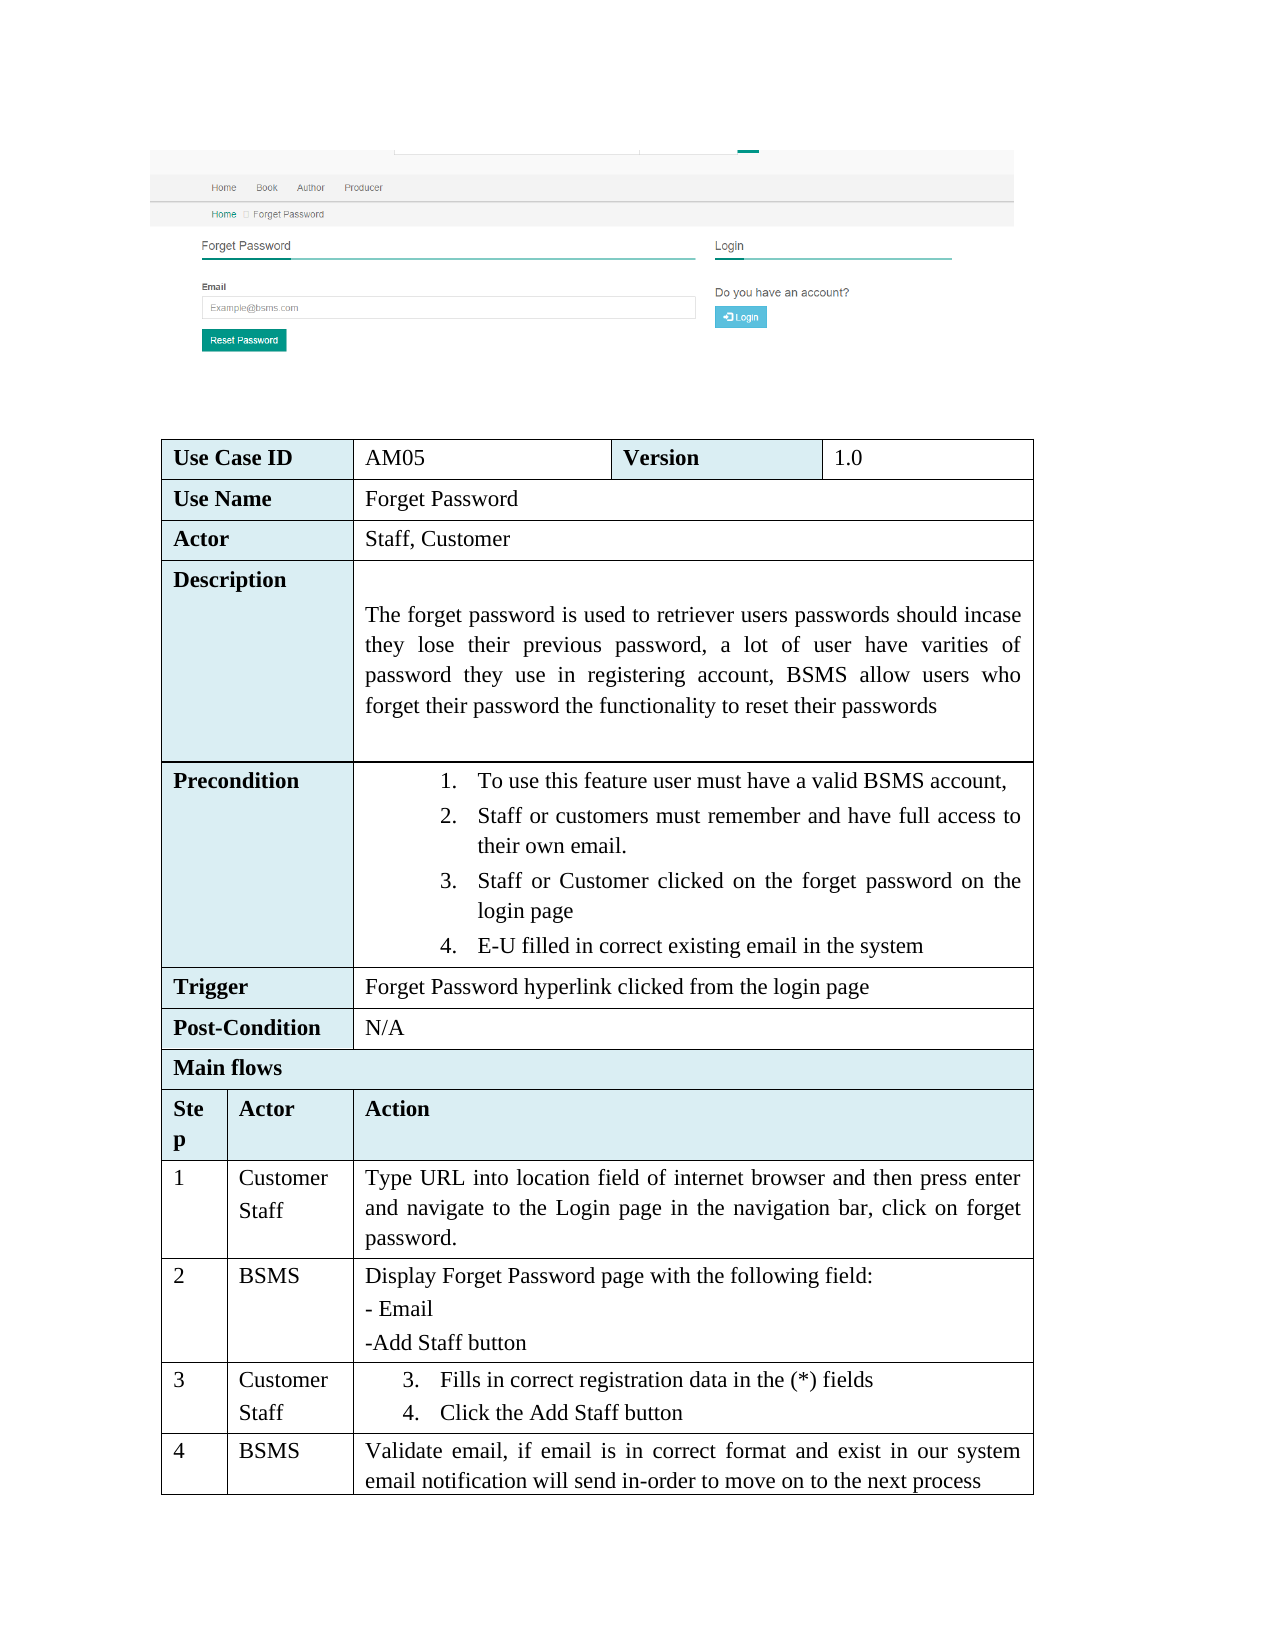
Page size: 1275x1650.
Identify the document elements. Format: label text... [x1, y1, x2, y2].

table_cell N/A [354, 1009, 1033, 1048]
table_cell Post-Condition [162, 1009, 353, 1048]
table_cell Trigger [162, 968, 353, 1008]
table_header Use Case ID [162, 440, 353, 479]
table_cell To use this feature user must have a valid BSMS account, Staff or customers must remember and have full access to their own email. Staff or Customer clicked on the forget password on the login page E-U filled in correct existing email in the system [354, 763, 1033, 967]
table_cell Display Forget Password page with the following field: - Email -Add Staff button [354, 1259, 1033, 1362]
table_cell 3 [162, 1363, 227, 1433]
table_cell Actor [228, 1090, 353, 1160]
table_cell Type URL into location field of internet browser and then press enter and navigate to the Login page in the navigation bar, click on forget password. [354, 1161, 1033, 1258]
table_cell Main flows [162, 1050, 1033, 1089]
table_header 1.0 [823, 440, 1033, 479]
table_cell Action [354, 1090, 1033, 1160]
table_cell Customer Staff [228, 1363, 353, 1433]
table_cell Validate email, if email is in correct format and exist in our system email notification will send in-order to move on to the next process [354, 1434, 1033, 1493]
table_cell The forget password is used to retriever users passwords should incase they lose their previous password, a lot of user have varities of password they use in registering account, BSMS allow users who forget their password the functionality to reset their passwords [354, 561, 1033, 761]
table_cell Precondition [162, 763, 353, 967]
table_cell BSMS [228, 1434, 353, 1493]
table_cell 4 [162, 1434, 227, 1493]
table_cell Forget Password [354, 480, 1033, 520]
table_cell BSMS [228, 1259, 353, 1362]
table_cell Customer Staff [228, 1161, 353, 1258]
table_cell Step [162, 1090, 227, 1160]
table_cell Staff, Customer [354, 521, 1033, 560]
picture [150, 150, 1014, 363]
table_cell Fills in correct registration data in the (*) fields Click the Add Staff button [354, 1363, 1033, 1433]
table_header AM05 [354, 440, 611, 479]
table_cell 1 [162, 1161, 227, 1258]
table_header Version [612, 440, 822, 479]
table_cell Actor [162, 521, 353, 560]
table_cell Forget Password hyperlink clicked from the login page [354, 968, 1033, 1008]
table_cell Description [162, 561, 353, 761]
table_cell 2 [162, 1259, 227, 1362]
table_cell Use Name [162, 480, 353, 520]
